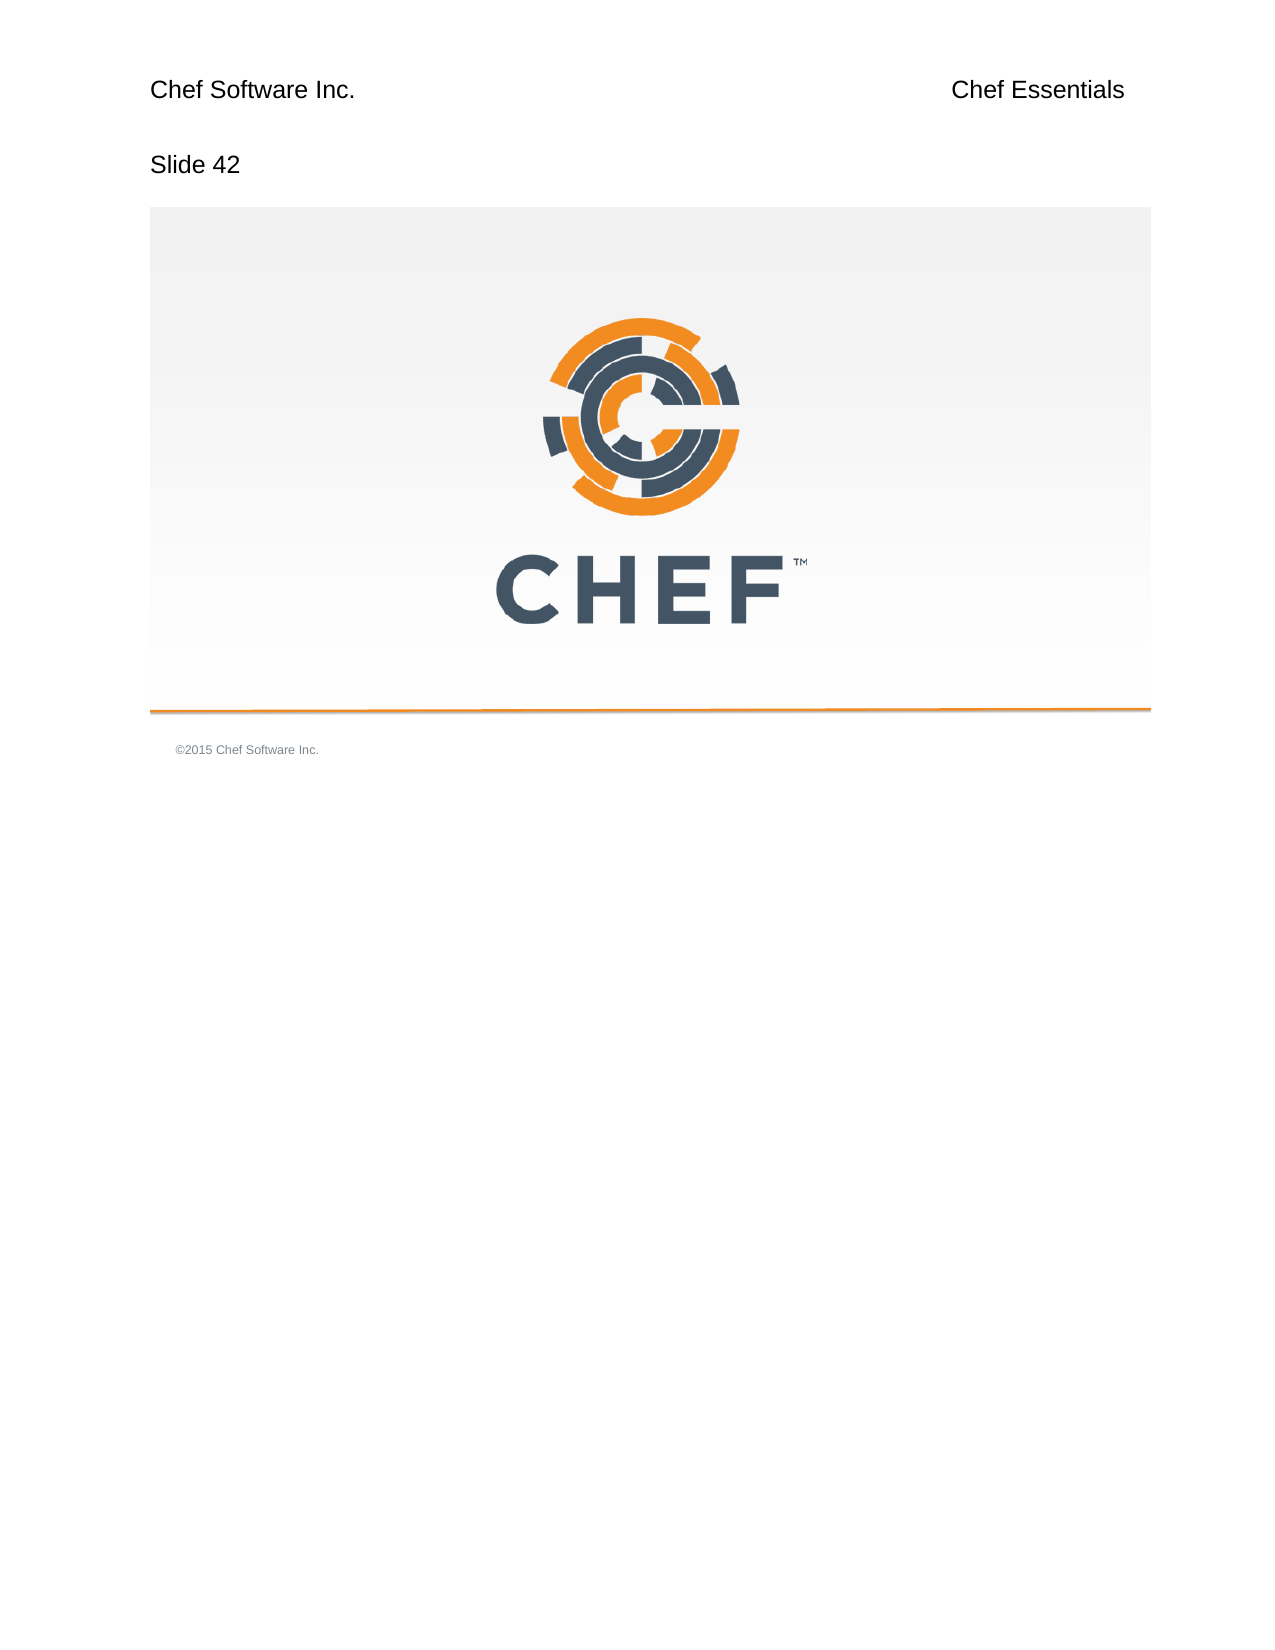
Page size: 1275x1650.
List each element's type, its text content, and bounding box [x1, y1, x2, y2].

text Slide 42 [150, 150, 1125, 179]
